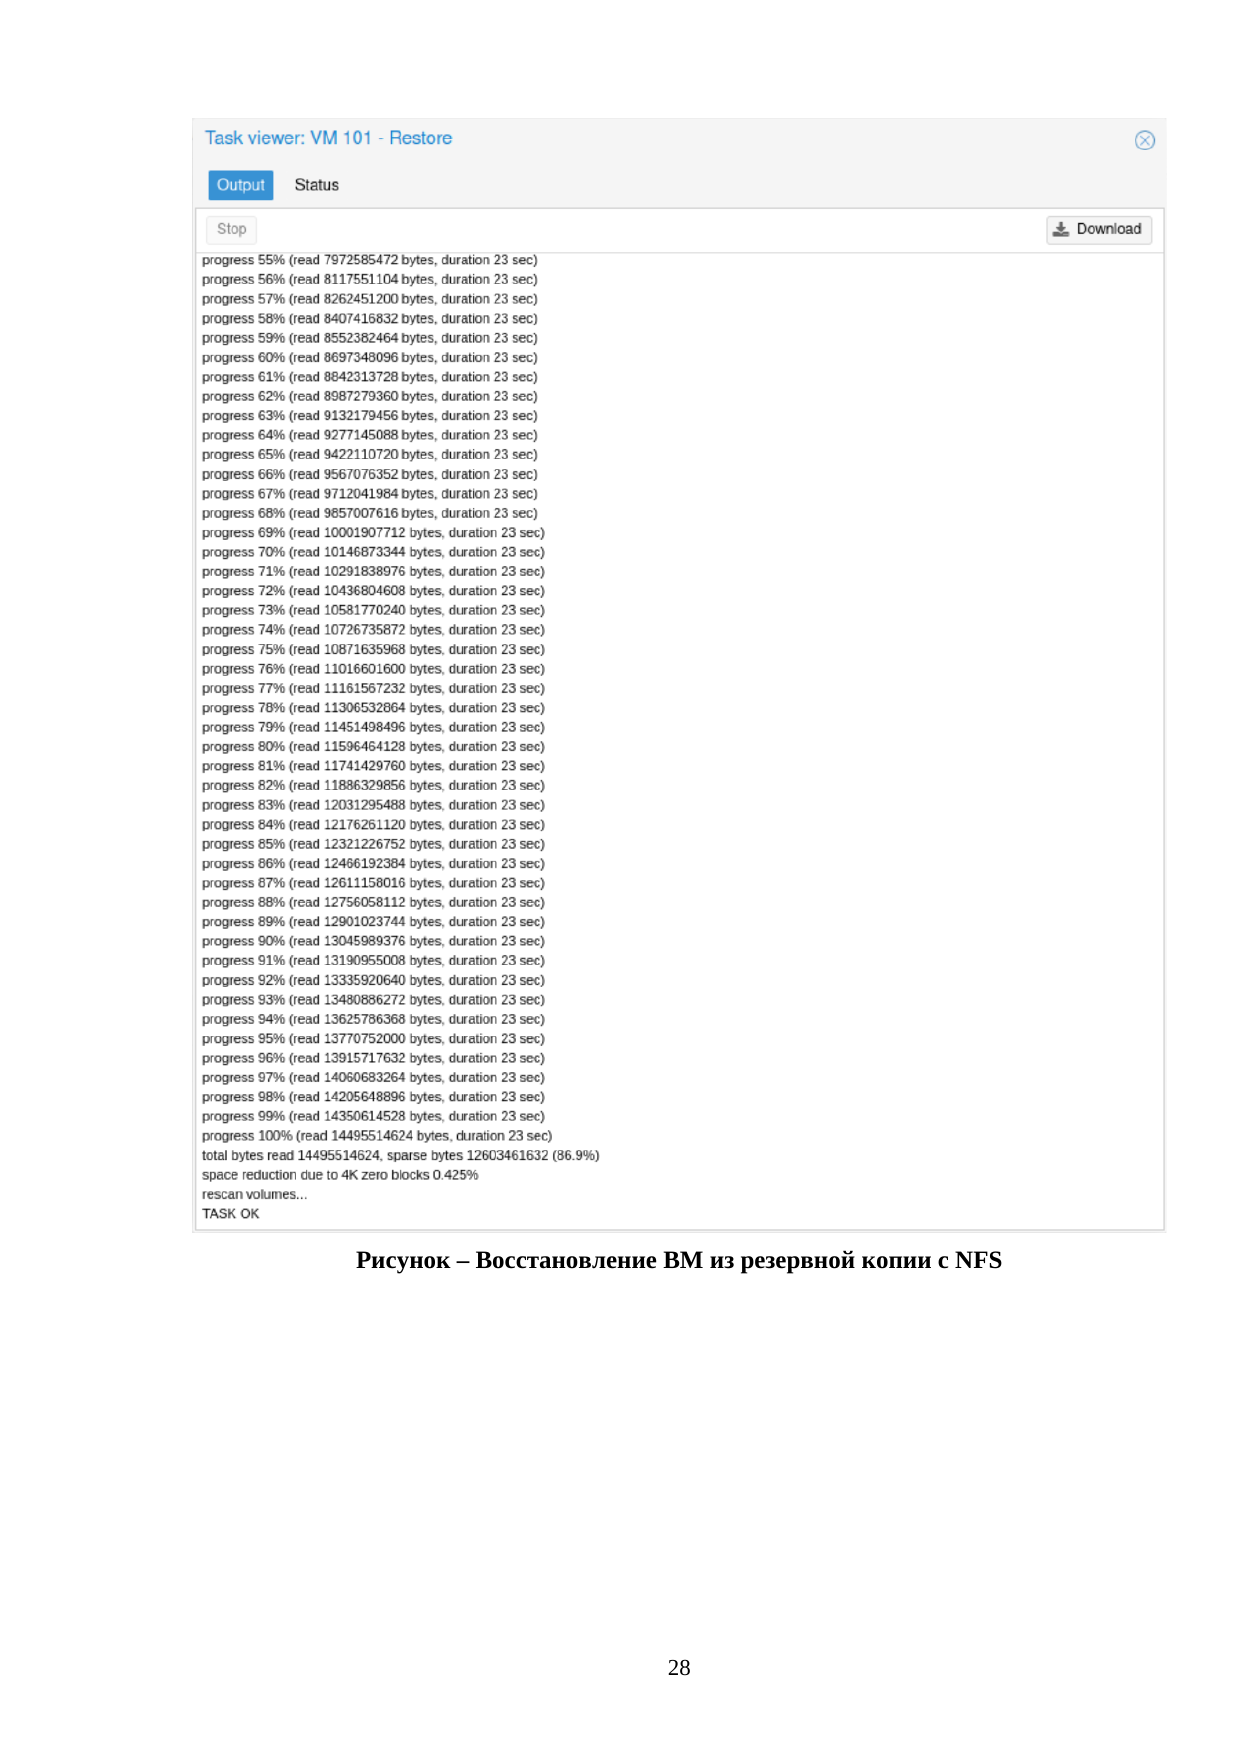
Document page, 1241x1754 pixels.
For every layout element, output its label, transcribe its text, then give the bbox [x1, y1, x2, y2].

picture [192, 118, 1167, 1233]
text Рисунок – Восстановление ВМ из резервной копии с NFS [177, 1246, 1181, 1274]
